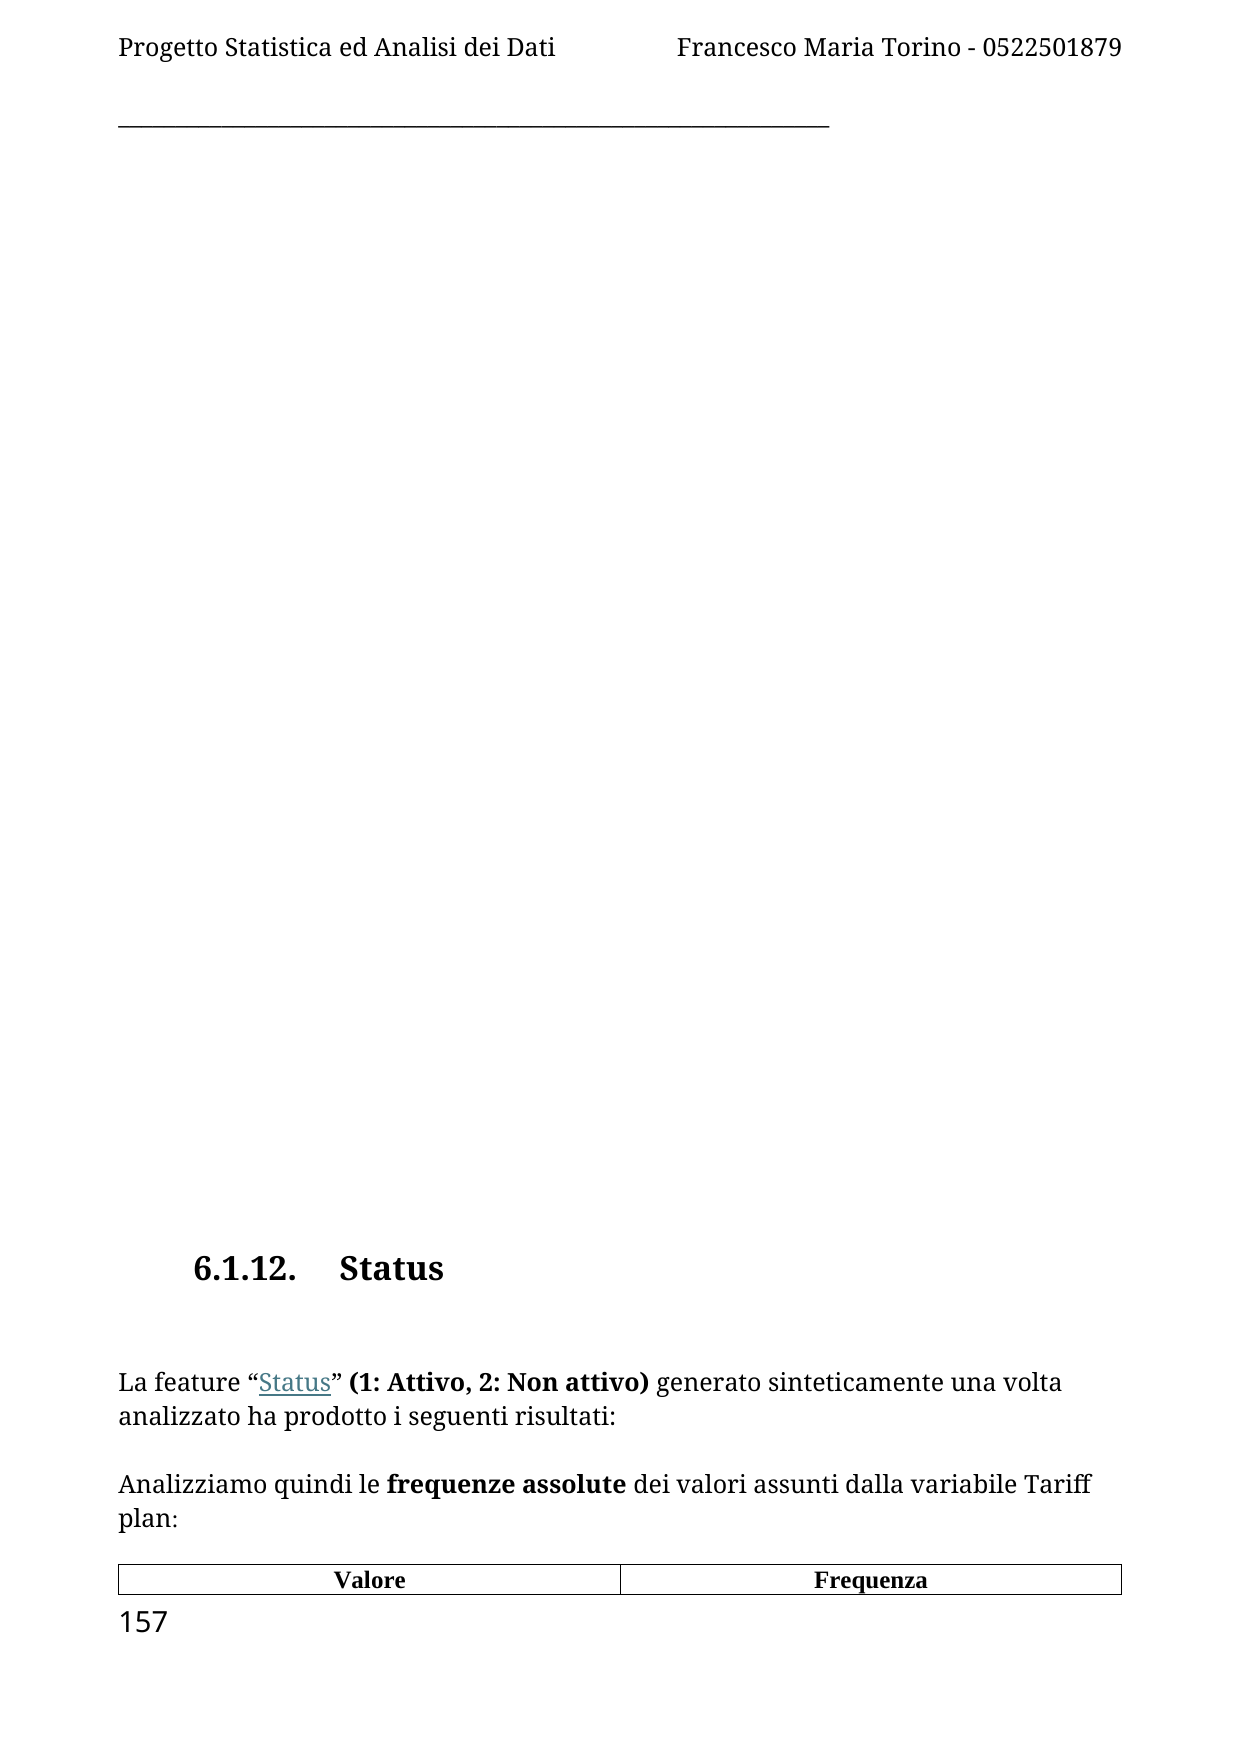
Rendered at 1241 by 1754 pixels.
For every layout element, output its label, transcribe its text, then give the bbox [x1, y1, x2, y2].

table_header Valore [119, 1565, 620, 1594]
text La feature “Status” (1: Attivo, 2: Non attivo) generato sinteticamente una volta analizzato ha prodotto i seguenti risultati: [118, 1365, 1122, 1433]
table_header Frequenza [621, 1565, 1121, 1594]
text Analizziamo quindi le frequenze assolute dei valori assunti dalla variabile Tariff plan: [118, 1467, 1122, 1535]
subtitle Status [193, 1245, 1122, 1291]
